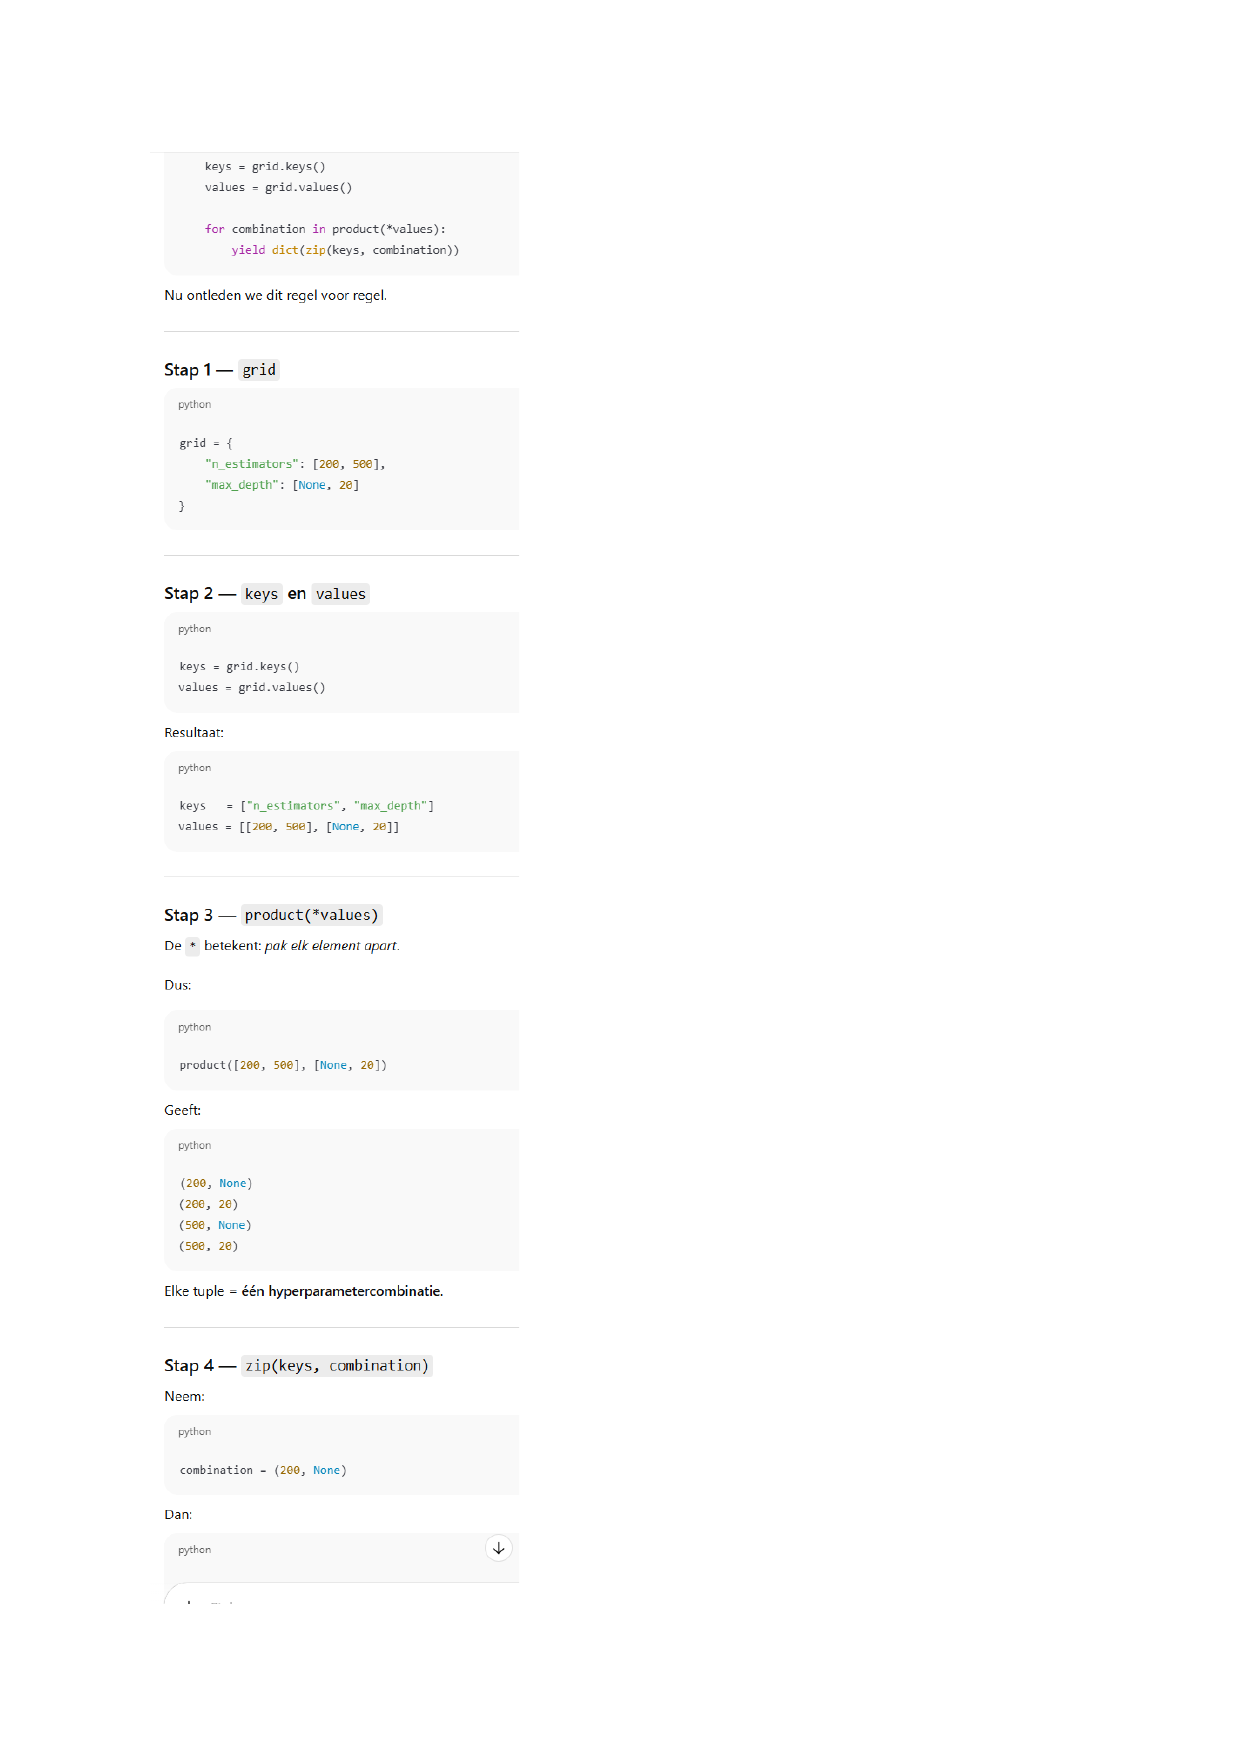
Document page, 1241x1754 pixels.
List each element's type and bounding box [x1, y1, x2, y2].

picture [150, 150, 520, 1604]
